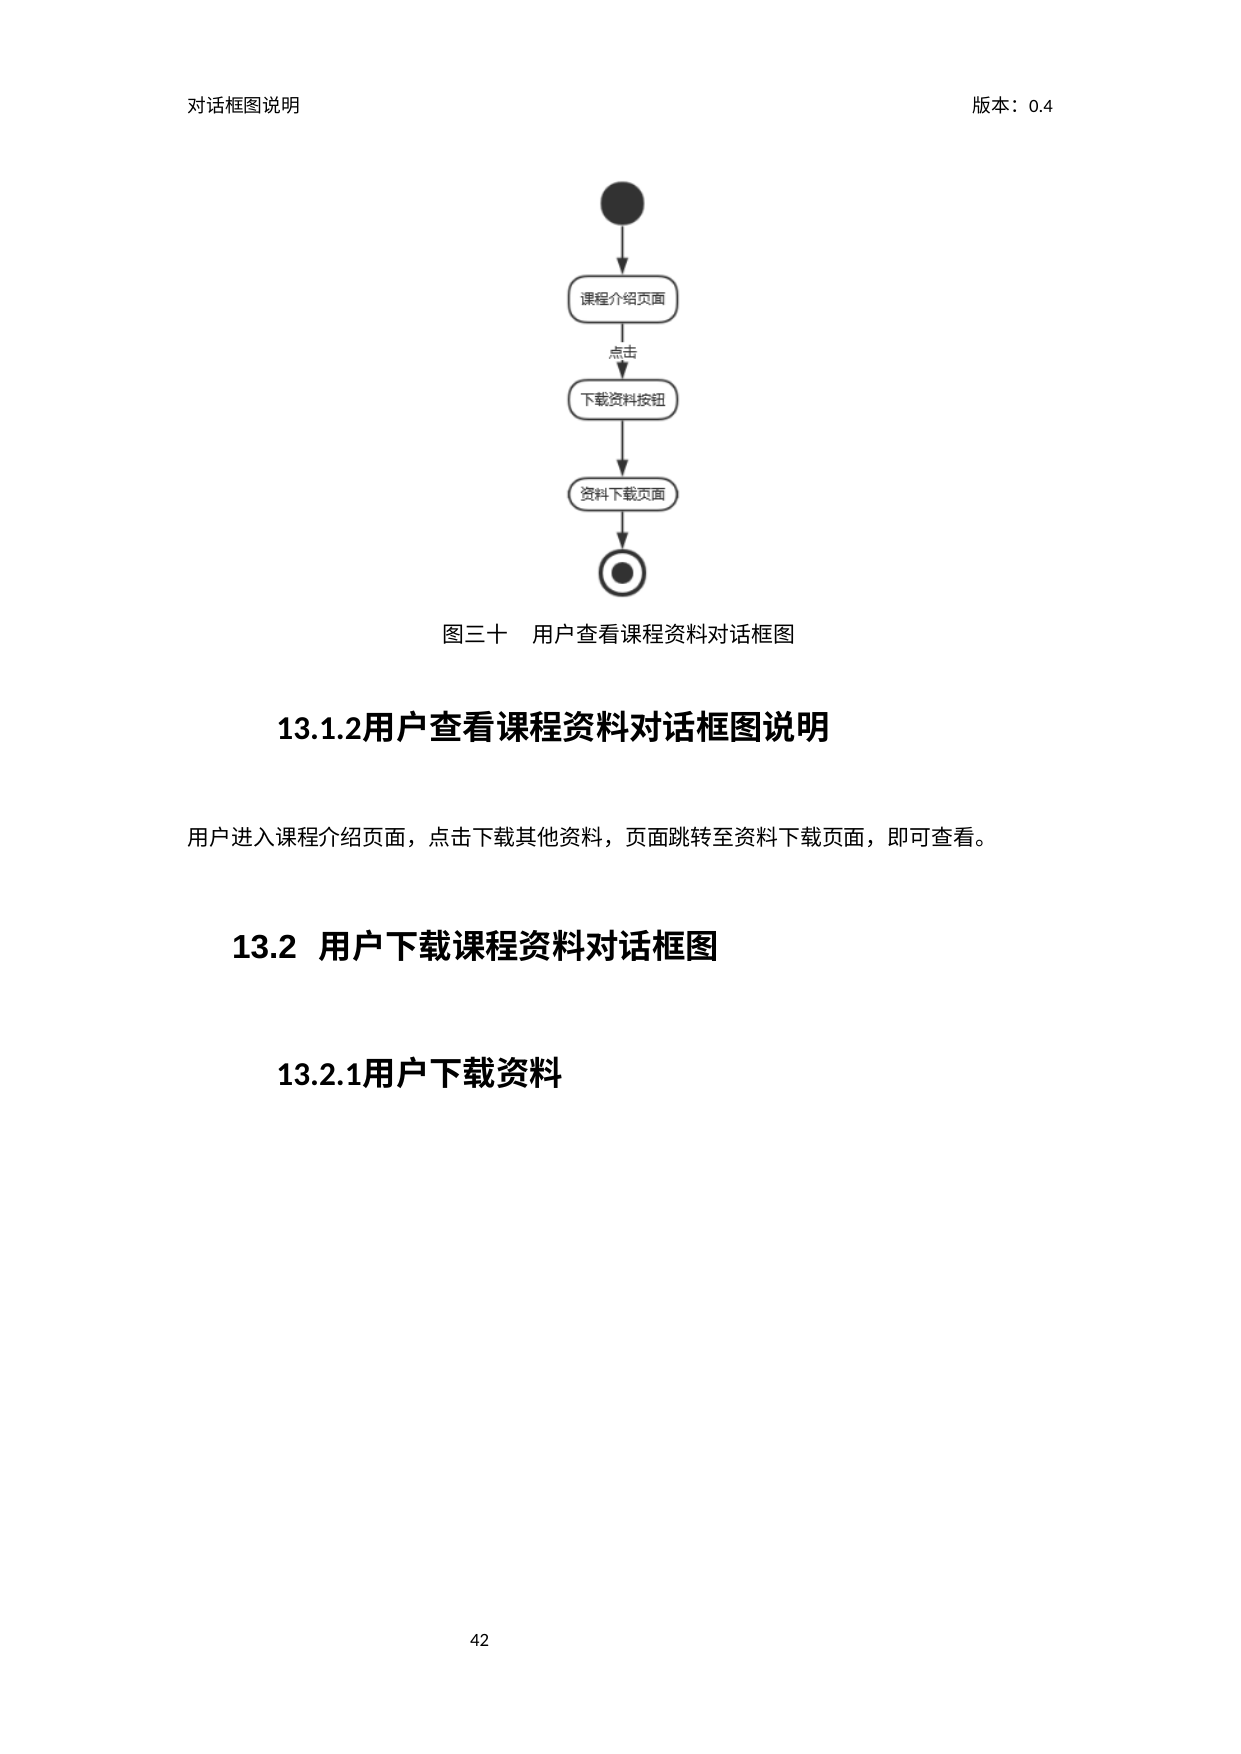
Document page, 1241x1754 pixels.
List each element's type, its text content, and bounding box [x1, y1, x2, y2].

subtitle 用户下载课程资料对话框图 [232, 911, 1053, 976]
subtitle 用户查看课程资料对话框图说明 [276, 692, 1053, 757]
text 用户进入课程介绍页面，点击下载其他资料，页面跳转至资料下载页面，即可查看。 [187, 819, 1053, 852]
subtitle 用户下载资料 [276, 1038, 1053, 1103]
text 用户查看课程资料对话框图 [217, 617, 1053, 649]
picture [524, 162, 717, 613]
